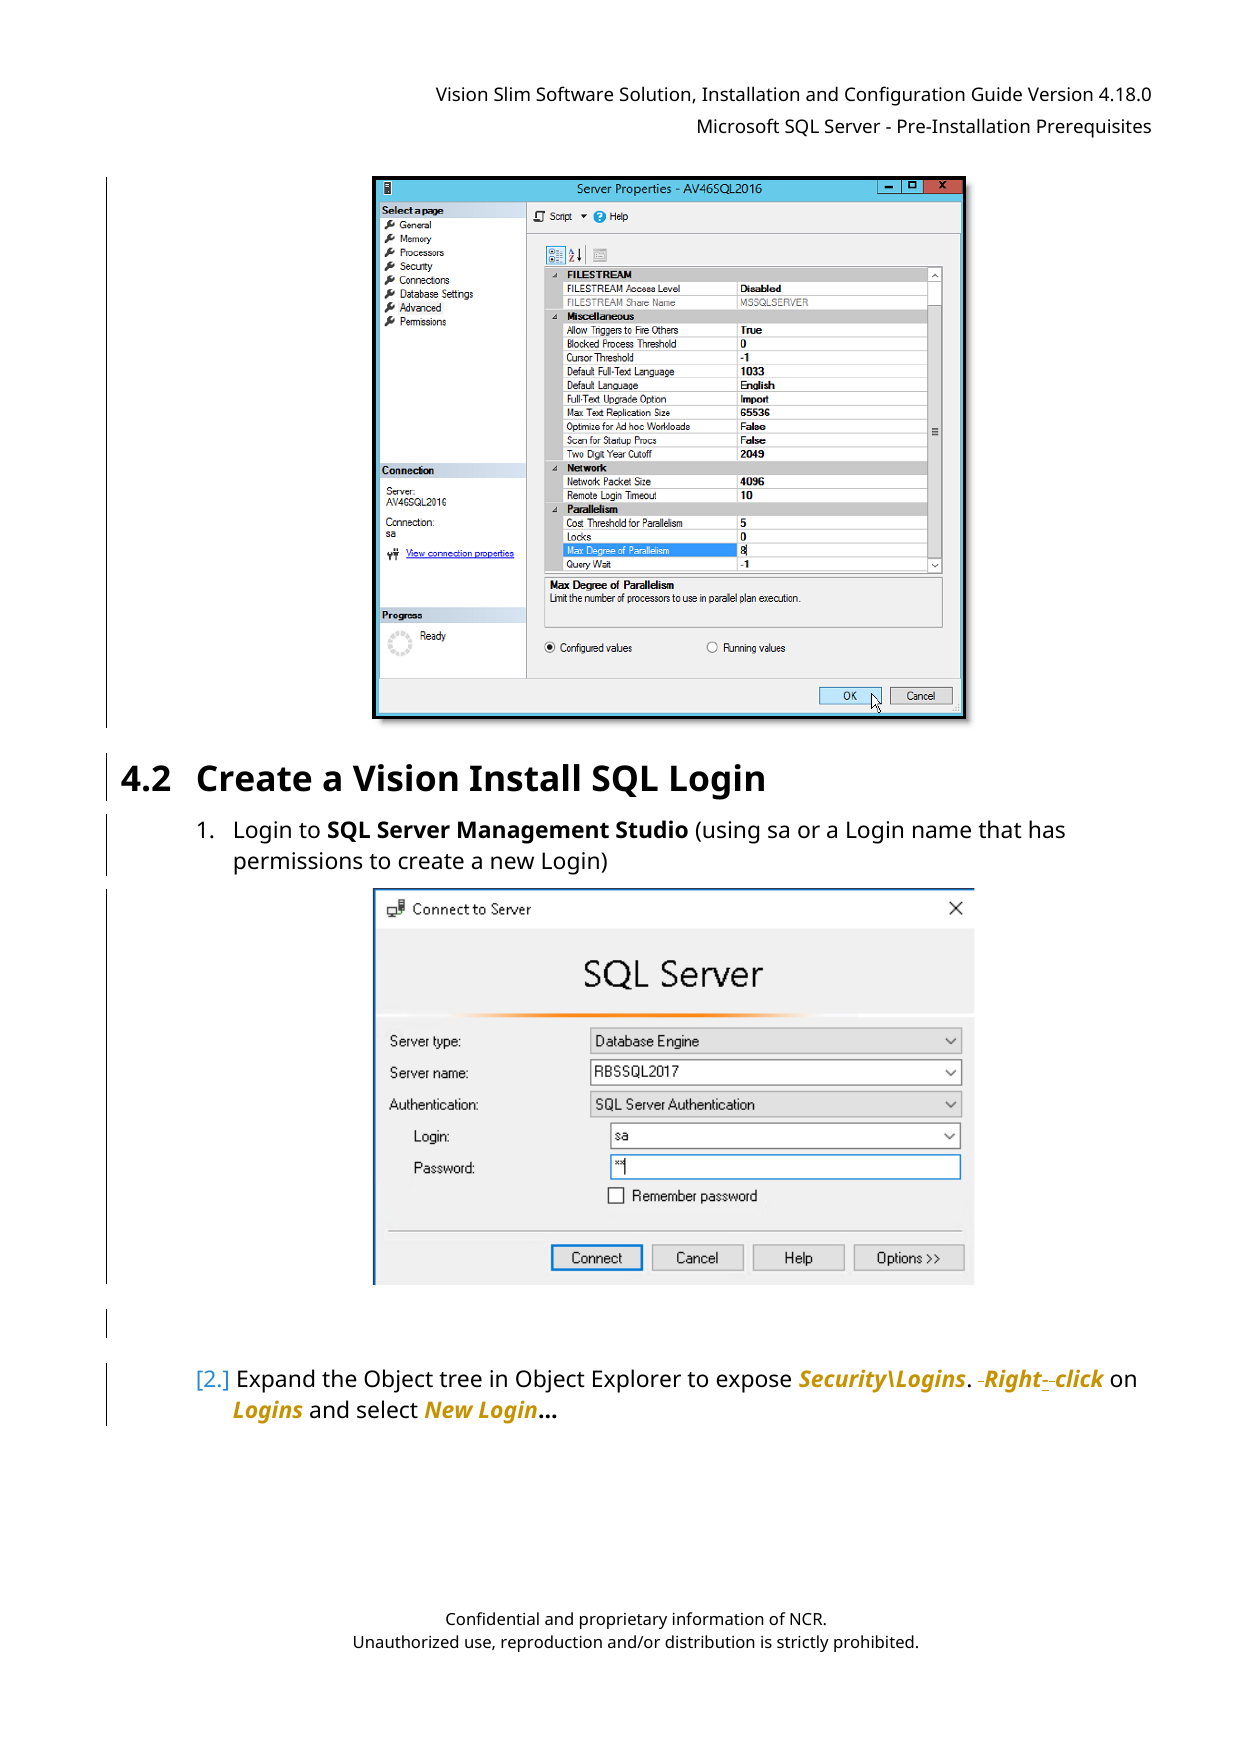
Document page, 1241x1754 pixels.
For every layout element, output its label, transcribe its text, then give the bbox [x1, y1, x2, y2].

picture [372, 888, 975, 1285]
list Expand the Object tree in Object Explorer to expose Security\Logins. Rightclick on Logins and select New Login… [196, 1363, 1152, 1426]
list Login to SQL Server Management Studio (using sa or a Login name that has permissions to create a new Login) [196, 814, 1152, 876]
picture [372, 176, 976, 729]
subtitle 4.2 Create a Vision Install SQL Login [121, 753, 1152, 801]
